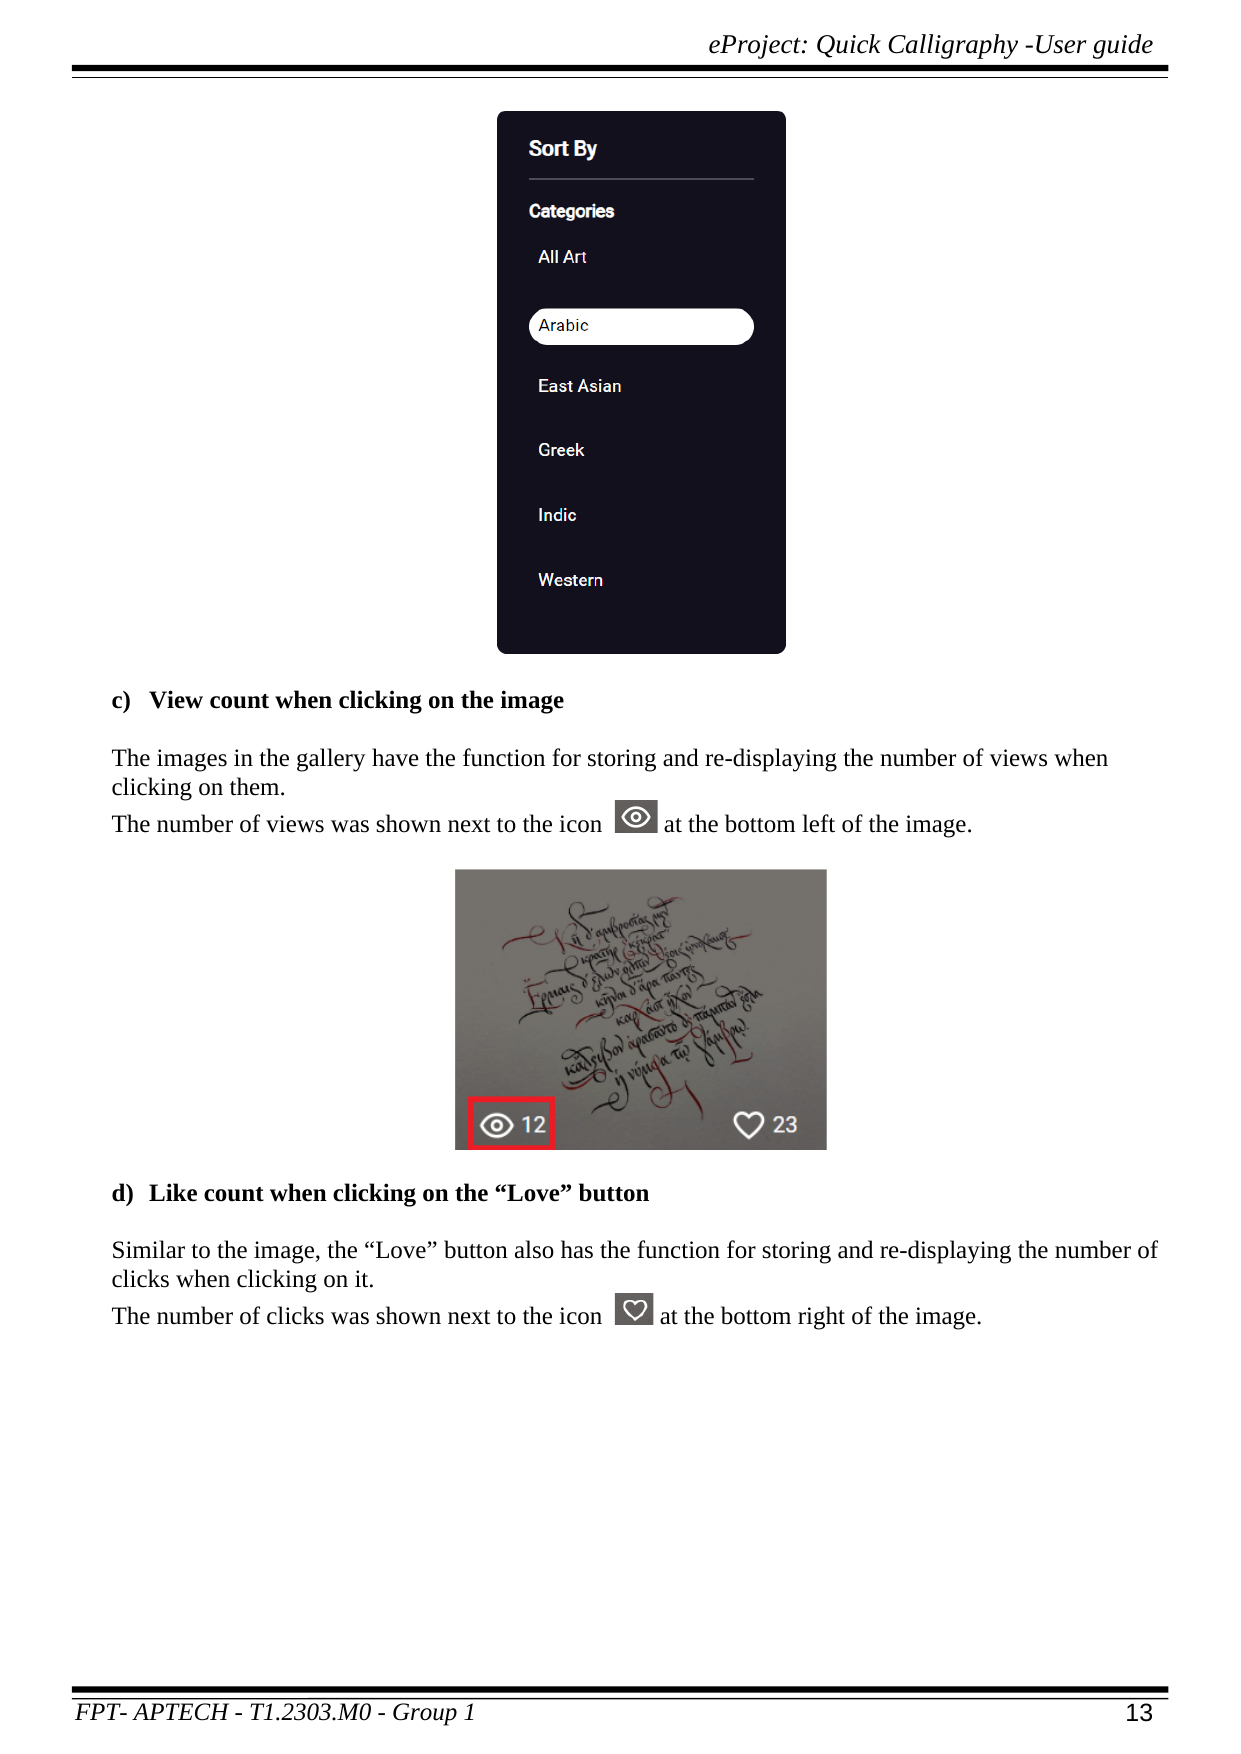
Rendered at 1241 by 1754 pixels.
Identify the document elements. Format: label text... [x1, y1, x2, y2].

text Similar to the image, the “Love” button also has the function for storing and re-displaying the number of clicks when clicking on it. [111, 1236, 1170, 1293]
picture [454, 866, 828, 1150]
picture [614, 1293, 654, 1325]
text The images in the gallery have the function for storing and re-displaying the number of views when clicking on them. [111, 743, 1170, 801]
picture [614, 800, 658, 833]
list View count when clicking on the image [111, 686, 1170, 714]
picture [493, 101, 789, 657]
list Like count when clicking on the “Love” button [111, 1178, 1170, 1207]
text The number of views was shown next to the icon at the bottom left of the image. [111, 801, 1170, 838]
text The number of clicks was shown next to the icon at the bottom right of the image. [111, 1293, 1170, 1330]
